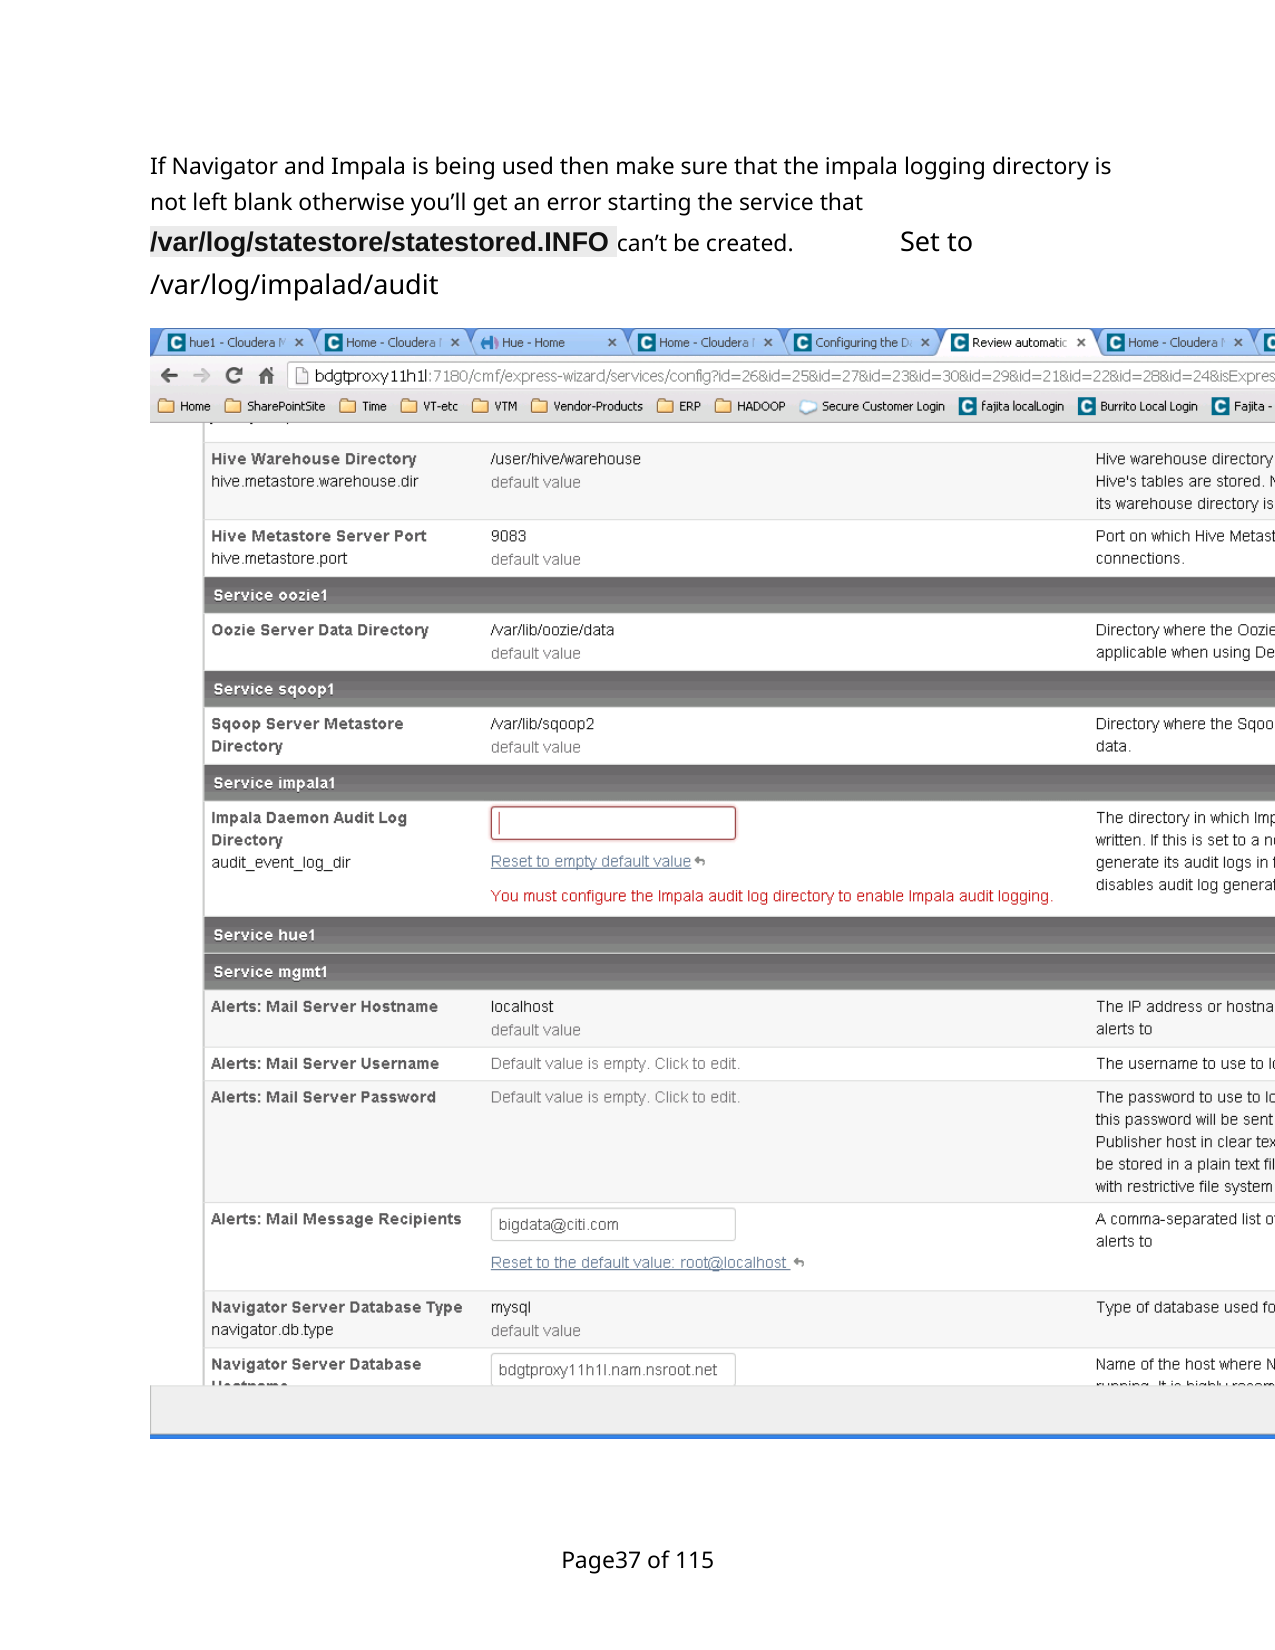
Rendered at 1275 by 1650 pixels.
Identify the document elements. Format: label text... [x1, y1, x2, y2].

text If Navigator and Impala is being used then make sure that the impala logging directory is not left blank otherwise you’ll get an error starting the service that /var/log/statestore/statestored.INFO can’t be created. Set to /var/log/impalad/audit [150, 150, 1125, 302]
picture [1268, 336, 1275, 349]
picture [150, 328, 1275, 1439]
